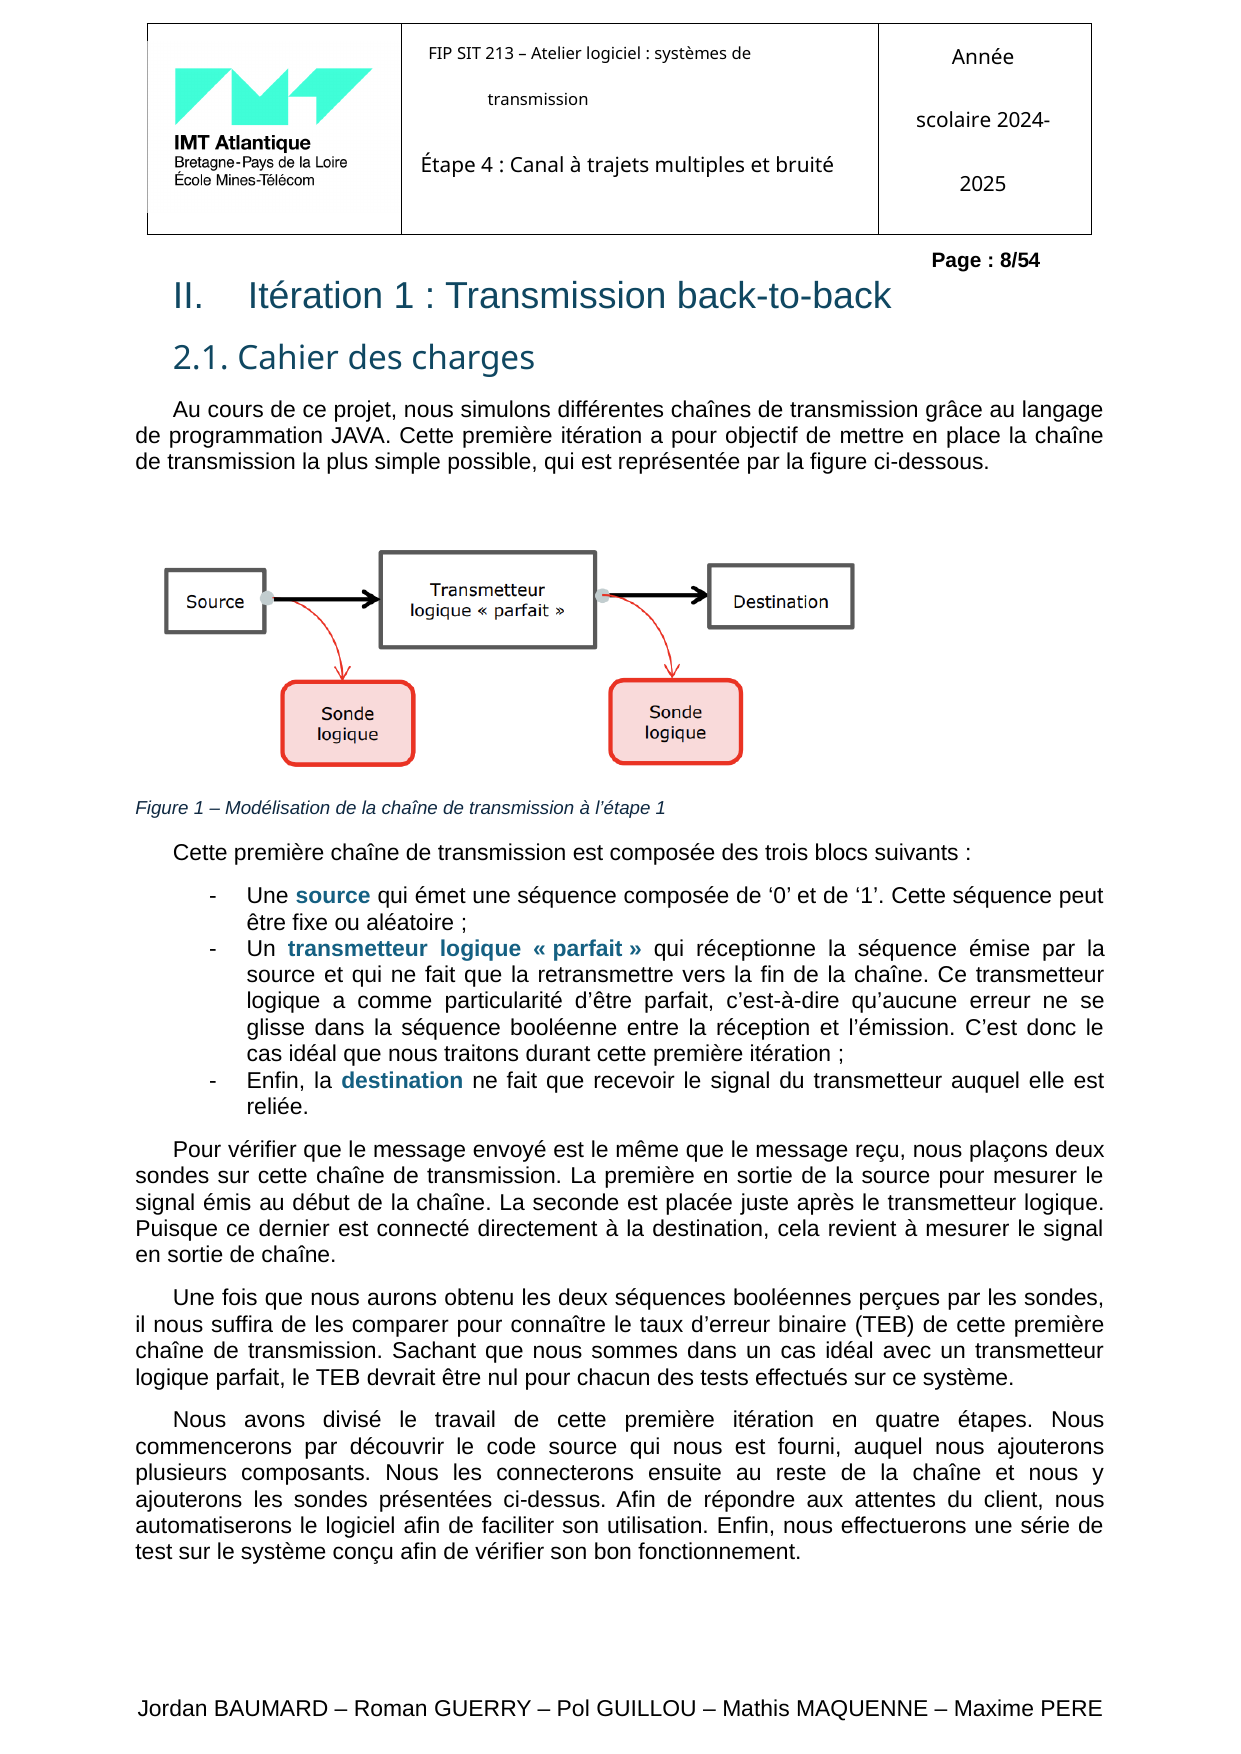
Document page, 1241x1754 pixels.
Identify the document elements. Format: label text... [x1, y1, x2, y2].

picture [147, 41, 401, 213]
text Nous avons divisé le travail de cette première itération en quatre étapes. Nous commencerons par découvrir le code source qui nous est fourni, auquel nous ajouterons plusieurs composants. Nous les connecterons ensuite au reste de la chaîne et nous y ajouterons les sondes présentées ci-dessus. Afin de répondre aux attentes du client, nous automatiserons le logiciel afin de faciliter son utilisation. Enfin, nous effectuerons une série de test sur le système conçu afin de vérifier son bon fonctionnement. [135, 1406, 1105, 1564]
list Un transmetteur logique « parfait » qui réceptionne la séquence émise par la source et qui ne fait que la retransmettre vers la fin de la chaîne. Ce transmetteur logique a comme particularité d’être parfait, c’est-à-dire qu’aucune erreur ne se glisse dans la séquence booléenne entre la réception et l’émission. C’est donc le cas idéal que nous traitons durant cette première itération ; [209, 935, 1105, 1067]
text Pour vérifier que le message envoyé est le même que le message reçu, nous plaçons deux sondes sur cette chaîne de transmission. La première en sortie de la source pour mesurer le signal émis au début de la chaîne. La seconde est placée juste après le transmetteur logique. Puisque ce dernier est connecté directement à la destination, cela revient à mesurer le signal en sortie de chaîne. [135, 1136, 1105, 1268]
list Enfin, la destination ne fait que recevoir le signal du transmetteur auquel elle est reliée. [209, 1067, 1105, 1119]
text Une fois que nous aurons obtenu les deux séquences booléennes perçues par les sondes, il nous suffira de les comparer pour connaître le taux d’erreur binaire (TEB) de cette première chaîne de transmission. Sachant que nous sommes dans un cas idéal avec un transmetteur logique parfait, le TEB devrait être nul pour chacun des tests effectués sur ce système. [135, 1284, 1105, 1390]
list Une source qui émet une séquence composée de ‘0’ et de ‘1’. Cette séquence peut être fixe ou aléatoire ; [209, 882, 1105, 935]
text Cette première chaîne de transmission est composée des trois blocs suivants : [135, 839, 1105, 865]
picture [135, 534, 873, 780]
text Au cours de ce projet, nous simulons différentes chaînes de transmission grâce au langage de programmation JAVA. Cette première itération a pour objectif de mettre en place la chaîne de transmission la plus simple possible, qui est représentée par la figure ci-dessous. [135, 396, 1105, 475]
subtitle Itération 1 : Transmission back-to-back [173, 274, 1105, 317]
text Figure 1 – Modélisation de la chaîne de transmission à l’étape 1 [135, 797, 1105, 818]
subtitle 2.1. Cahier des charges [135, 333, 1105, 379]
